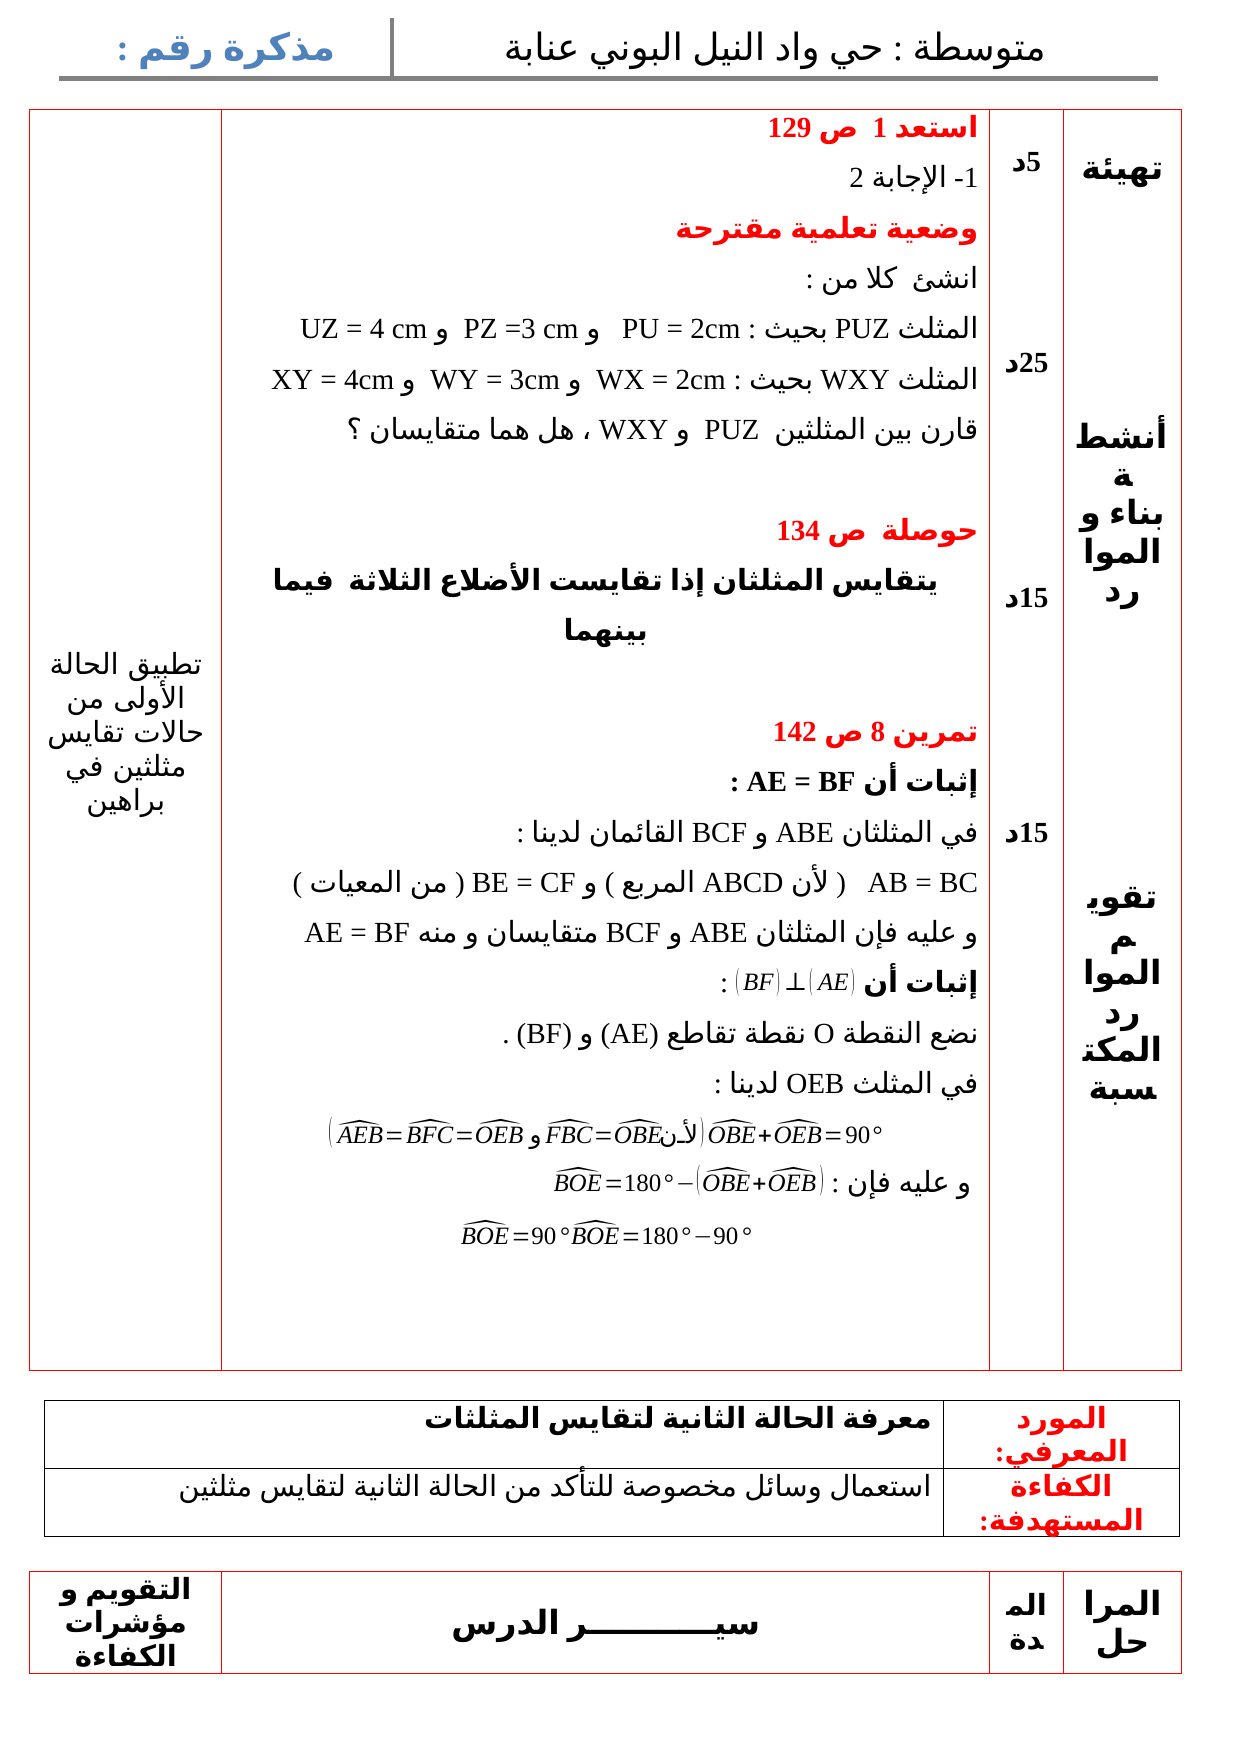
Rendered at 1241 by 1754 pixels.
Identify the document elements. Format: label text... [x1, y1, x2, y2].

table_cell تطبيق الحالة الأولى من حالات تقايس مثلثين في براهين [30, 110, 221, 1370]
table_header التقويم و مؤشرات الكفاءة [30, 1572, 221, 1672]
table_header معرفة الحالة الثانية لتقايس المثلثات [45, 1401, 943, 1468]
table_cell استعد 1 ص 129 1- الإجابة 2 وضعية تعلمية مقترحة انشئ كلا من : المثلث PUZ بحيث : PU = 2cm و PZ =3 cm و UZ = 4 cm المثلث WXY بحيث : WX = 2cm و WY = 3cm و XY = 4cm قارن بين المثلثين PUZ و WXY ، هل هما متقايسان ؟ حوصلة ص 134 يتقايس المثلثان إذا تقايست الأضلاع الثلاثة فيما بينهما تمرين 8 ص 142 إثبات أن AE = BF : في المثلثان ABE و BCF القائمان لدينا : AB = BC ( لأن ABCD المربع ) و BE = CF ( من المعيات ) و عليه فإن المثلثان ABE و BCF متقايسان و منه AE = BF إثبات أن : نضع النقطة O نقطة تقاطع (AE) و (BF) . في المثلث OEB لدينا : و عليه فإن : [222, 110, 989, 1370]
table_header المورد المعرفي: [944, 1401, 1179, 1468]
table_header المدة [990, 1572, 1063, 1672]
table_header المراحل [1064, 1572, 1181, 1672]
table_header سيـــــــــــر الدرس [222, 1572, 989, 1672]
table_cell الكفاءة المستهدفة: [944, 1469, 1179, 1536]
table_cell 5د 25د 15د 15د [990, 110, 1063, 1370]
table_cell تهيئة أنشطة بناء و الموارد تقويم الموارد المكتسبة [1064, 110, 1181, 1370]
table_cell استعمال وسائل مخصوصة للتأكد من الحالة الثانية لتقايس مثلثين [45, 1469, 943, 1536]
